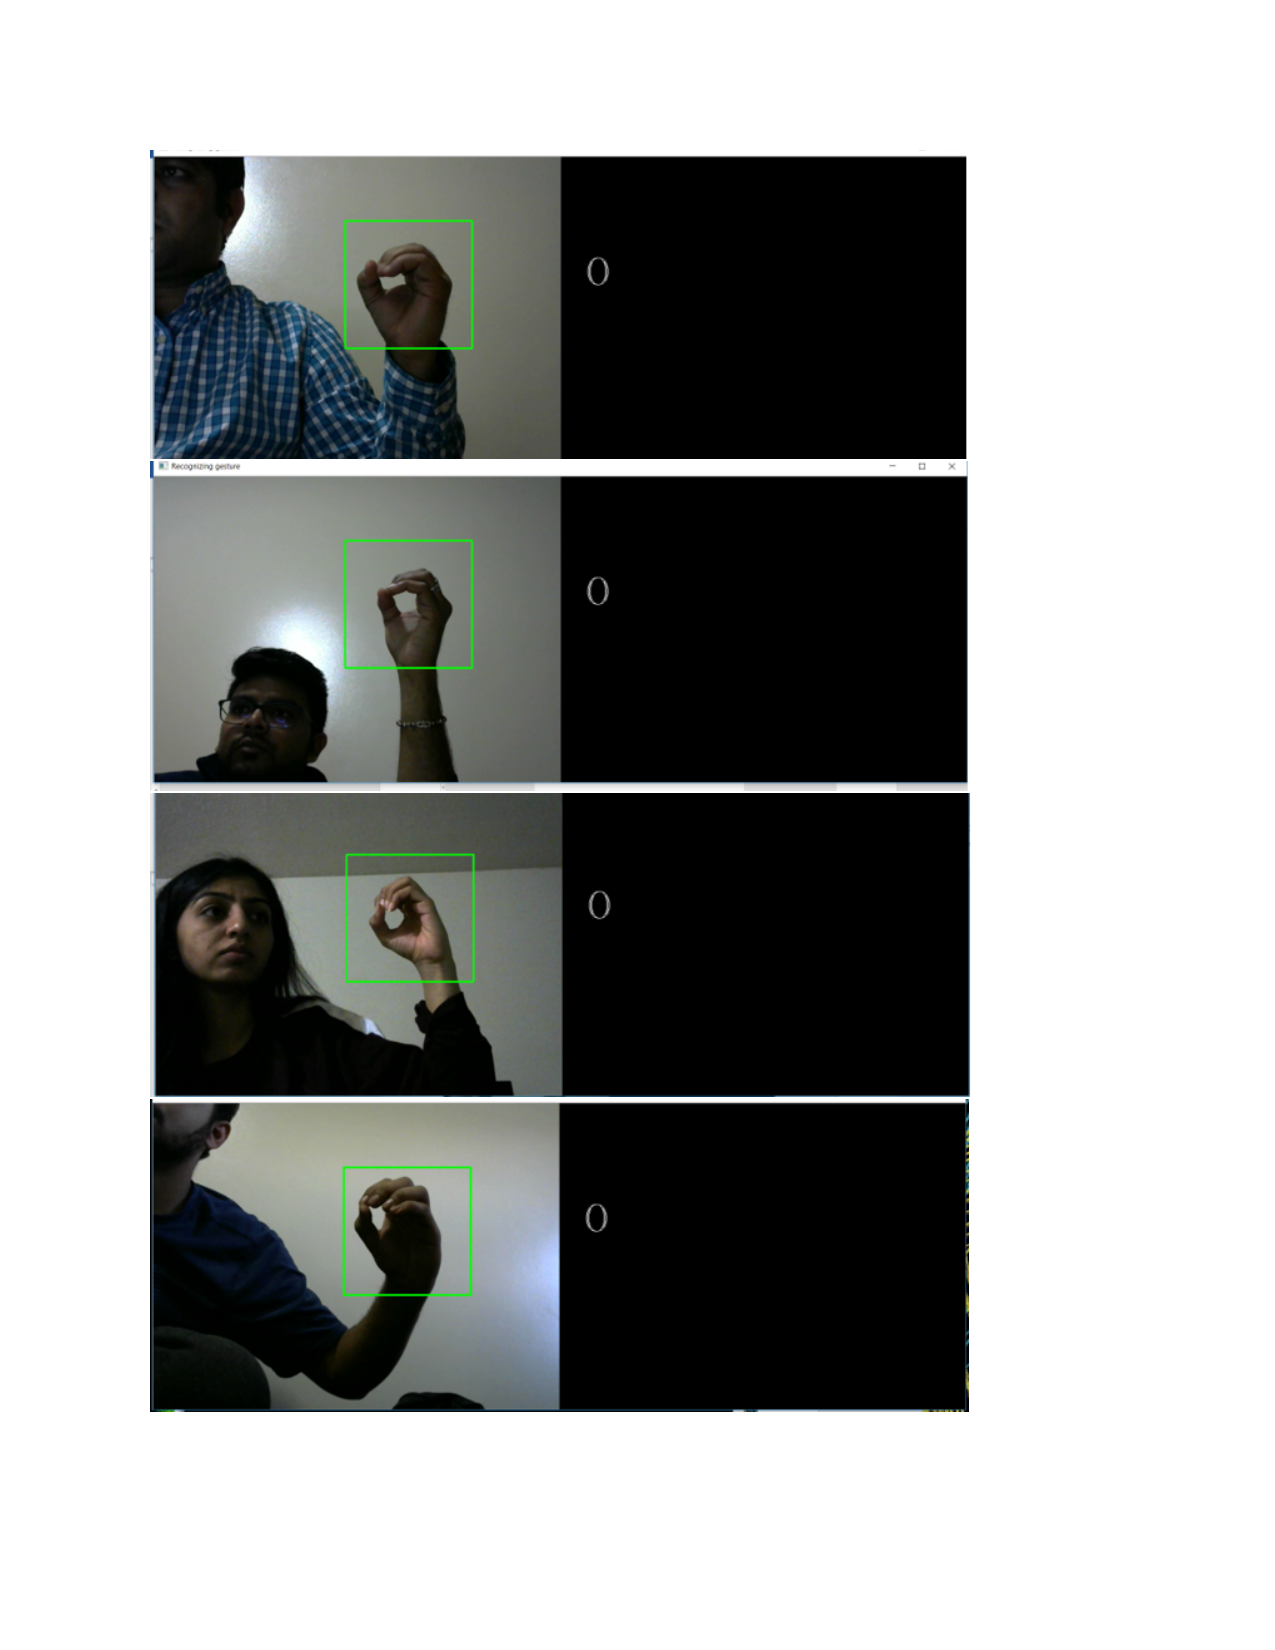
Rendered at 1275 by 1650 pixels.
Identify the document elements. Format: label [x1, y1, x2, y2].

picture [150, 461, 968, 791]
picture [150, 793, 971, 1097]
picture [150, 150, 967, 459]
picture [150, 1099, 969, 1412]
